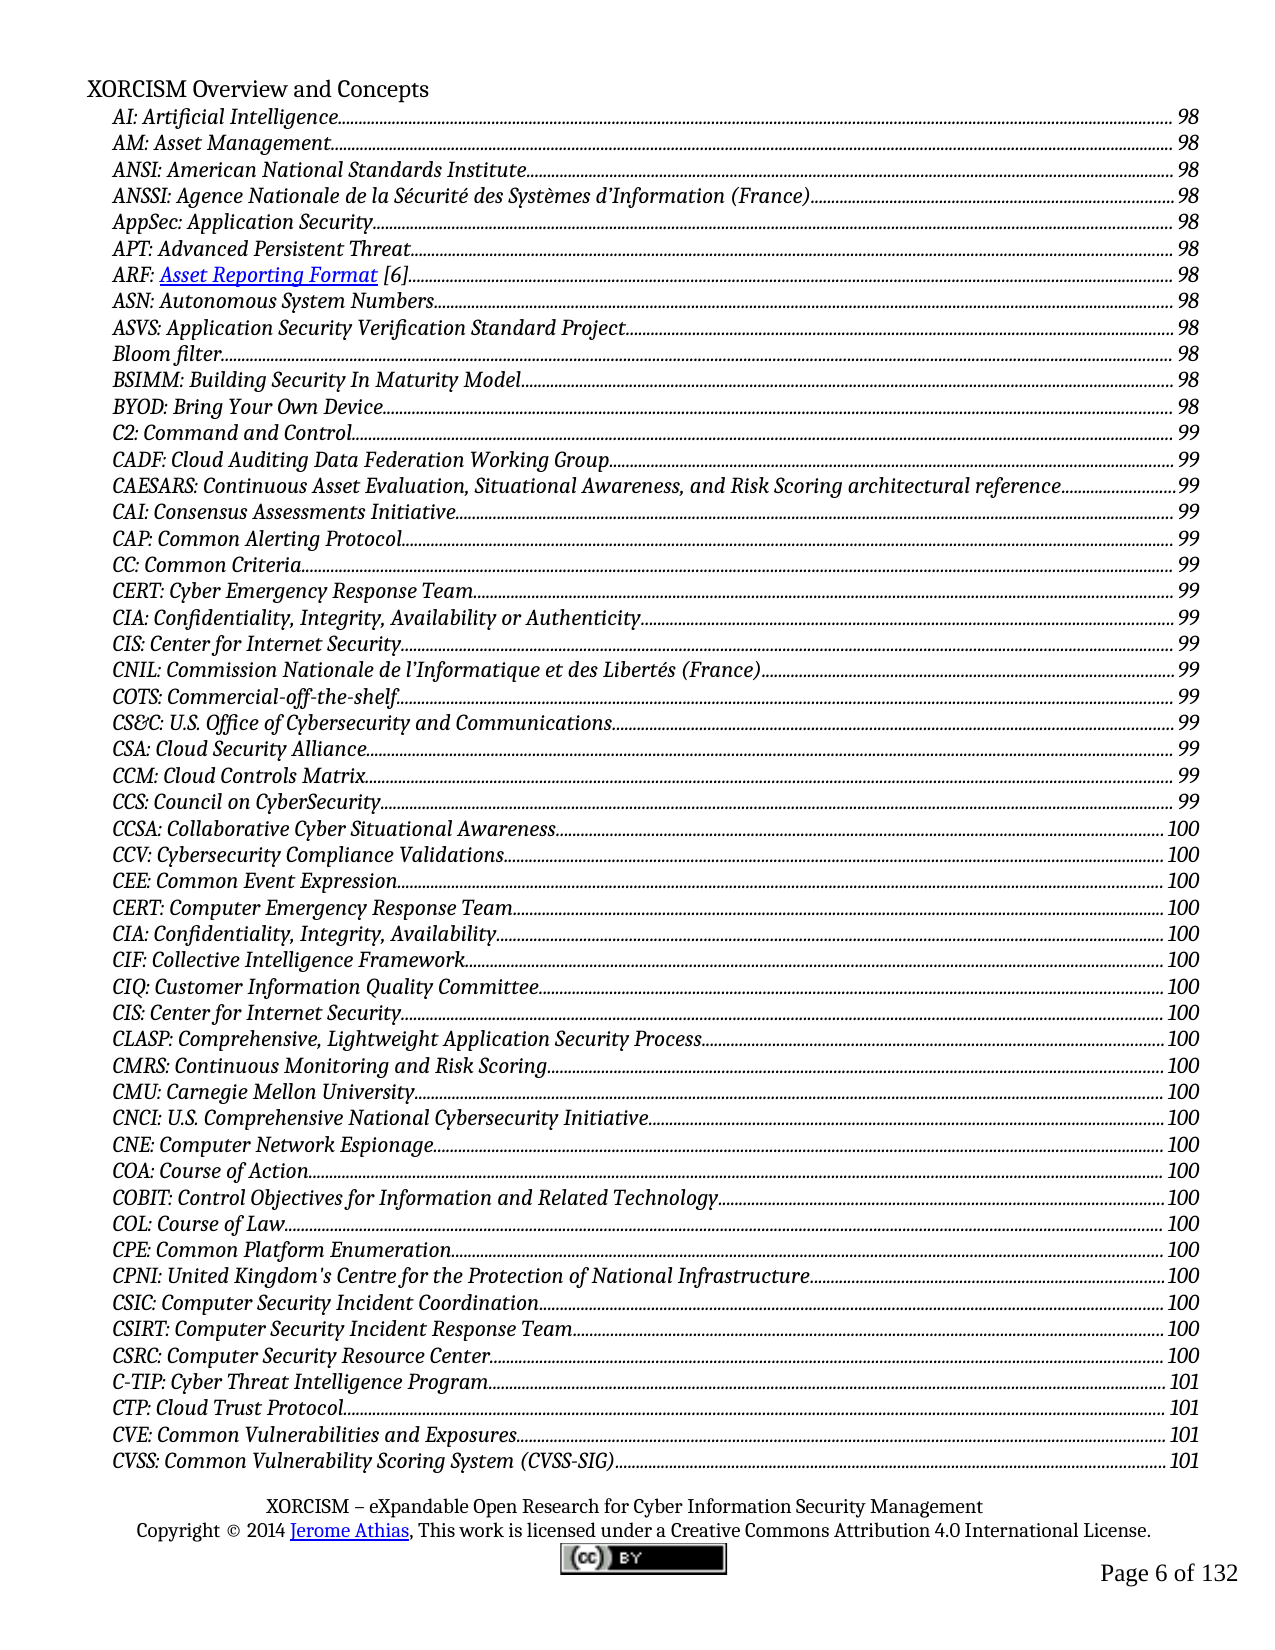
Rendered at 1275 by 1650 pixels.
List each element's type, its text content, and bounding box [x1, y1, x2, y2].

text CCS: Council on CyberSecurity 99 [112, 789, 1200, 815]
text ANSSI: Agence Nationale de la Sécurité des Systèmes d’Information (France) 98 [112, 183, 1200, 209]
text ANSI: American National Standards Institute 98 [112, 156, 1200, 183]
text CS&C: U.S. Office of Cybersecurity and Communications 99 [112, 710, 1200, 736]
text CC: Common Criteria 99 [112, 552, 1200, 578]
text CCM: Cloud Controls Matrix 99 [112, 763, 1200, 789]
text AppSec: Application Security 98 [112, 209, 1200, 236]
text CERT: Computer Emergency Response Team 100 [112, 894, 1200, 921]
text CSA: Cloud Security Alliance 99 [112, 736, 1200, 763]
text CMRS: Continuous Monitoring and Risk Scoring 100 [112, 1052, 1200, 1079]
text Bloom filter 98 [112, 341, 1200, 367]
text CIF: Collective Intelligence Framework 100 [112, 947, 1200, 973]
text APT: Advanced Persistent Threat 98 [112, 236, 1200, 262]
text BYOD: Bring Your Own Device 98 [112, 394, 1200, 420]
text CVE: Common Vulnerabilities and Exposures 101 [112, 1421, 1200, 1448]
text CIS: Center for Internet Security 100 [112, 1000, 1200, 1026]
picture [560, 1543, 728, 1575]
text CVSS: Common Vulnerability Scoring System (CVSS-SIG) 101 [112, 1448, 1200, 1474]
text CPNI: United Kingdom's Centre for the Protection of National Infrastructure 100 [112, 1263, 1200, 1290]
text CIQ: Customer Information Quality Committee 100 [112, 973, 1200, 1000]
text CEE: Common Event Expression 100 [112, 868, 1200, 894]
text BSIMM: Building Security In Maturity Model 98 [112, 367, 1200, 394]
text CIA: Confidentiality, Integrity, Availability or Authenticity 99 [112, 604, 1200, 631]
text CADF: Cloud Auditing Data Federation Working Group 99 [112, 446, 1200, 473]
text AM: Asset Management 98 [112, 130, 1200, 156]
text CTP: Cloud Trust Protocol 101 [112, 1395, 1200, 1421]
text ASVS: Application Security Verification Standard Project 98 [112, 314, 1200, 341]
text C2: Command and Control 99 [112, 420, 1200, 446]
text CPE: Common Platform Enumeration 100 [112, 1237, 1200, 1263]
text CAI: Consensus Assessments Initiative 99 [112, 499, 1200, 525]
text CNIL: Commission Nationale de l’Informatique et des Libertés (France) 99 [112, 657, 1200, 683]
text CNE: Computer Network Espionage 100 [112, 1132, 1200, 1158]
text CSIC: Computer Security Incident Coordination 100 [112, 1290, 1200, 1316]
text CCV: Cybersecurity Compliance Validations 100 [112, 842, 1200, 868]
text CSRC: Computer Security Resource Center 100 [112, 1342, 1200, 1369]
text CNCI: U.S. Comprehensive National Cybersecurity Initiative 100 [112, 1105, 1200, 1132]
text COBIT: Control Objectives for Information and Related Technology 100 [112, 1184, 1200, 1211]
text COTS: Commercial-off-the-shelf 99 [112, 683, 1200, 710]
text CSIRT: Computer Security Incident Response Team 100 [112, 1316, 1200, 1342]
text ARF: Asset Reporting Format [6] 98 [112, 262, 1200, 288]
text CCSA: Collaborative Cyber Situational Awareness 100 [112, 815, 1200, 842]
text COA: Course of Action 100 [112, 1158, 1200, 1184]
text ASN: Autonomous System Numbers 98 [112, 288, 1200, 314]
text CMU: Carnegie Mellon University 100 [112, 1079, 1200, 1105]
text CAP: Common Alerting Protocol 99 [112, 525, 1200, 552]
text CERT: Cyber Emergency Response Team 99 [112, 578, 1200, 604]
text CAESARS: Continuous Asset Evaluation, Situational Awareness, and Risk Scoring architectural reference 99 [112, 473, 1200, 499]
text C-TIP: Cyber Threat Intelligence Program 101 [112, 1369, 1200, 1395]
text COL: Course of Law 100 [112, 1211, 1200, 1237]
text CIS: Center for Internet Security 99 [112, 631, 1200, 657]
text CIA: Confidentiality, Integrity, Availability 100 [112, 921, 1200, 947]
text CLASP: Comprehensive, Lightweight Application Security Process 100 [112, 1026, 1200, 1052]
text AI: Artificial Intelligence 98 [112, 104, 1200, 130]
